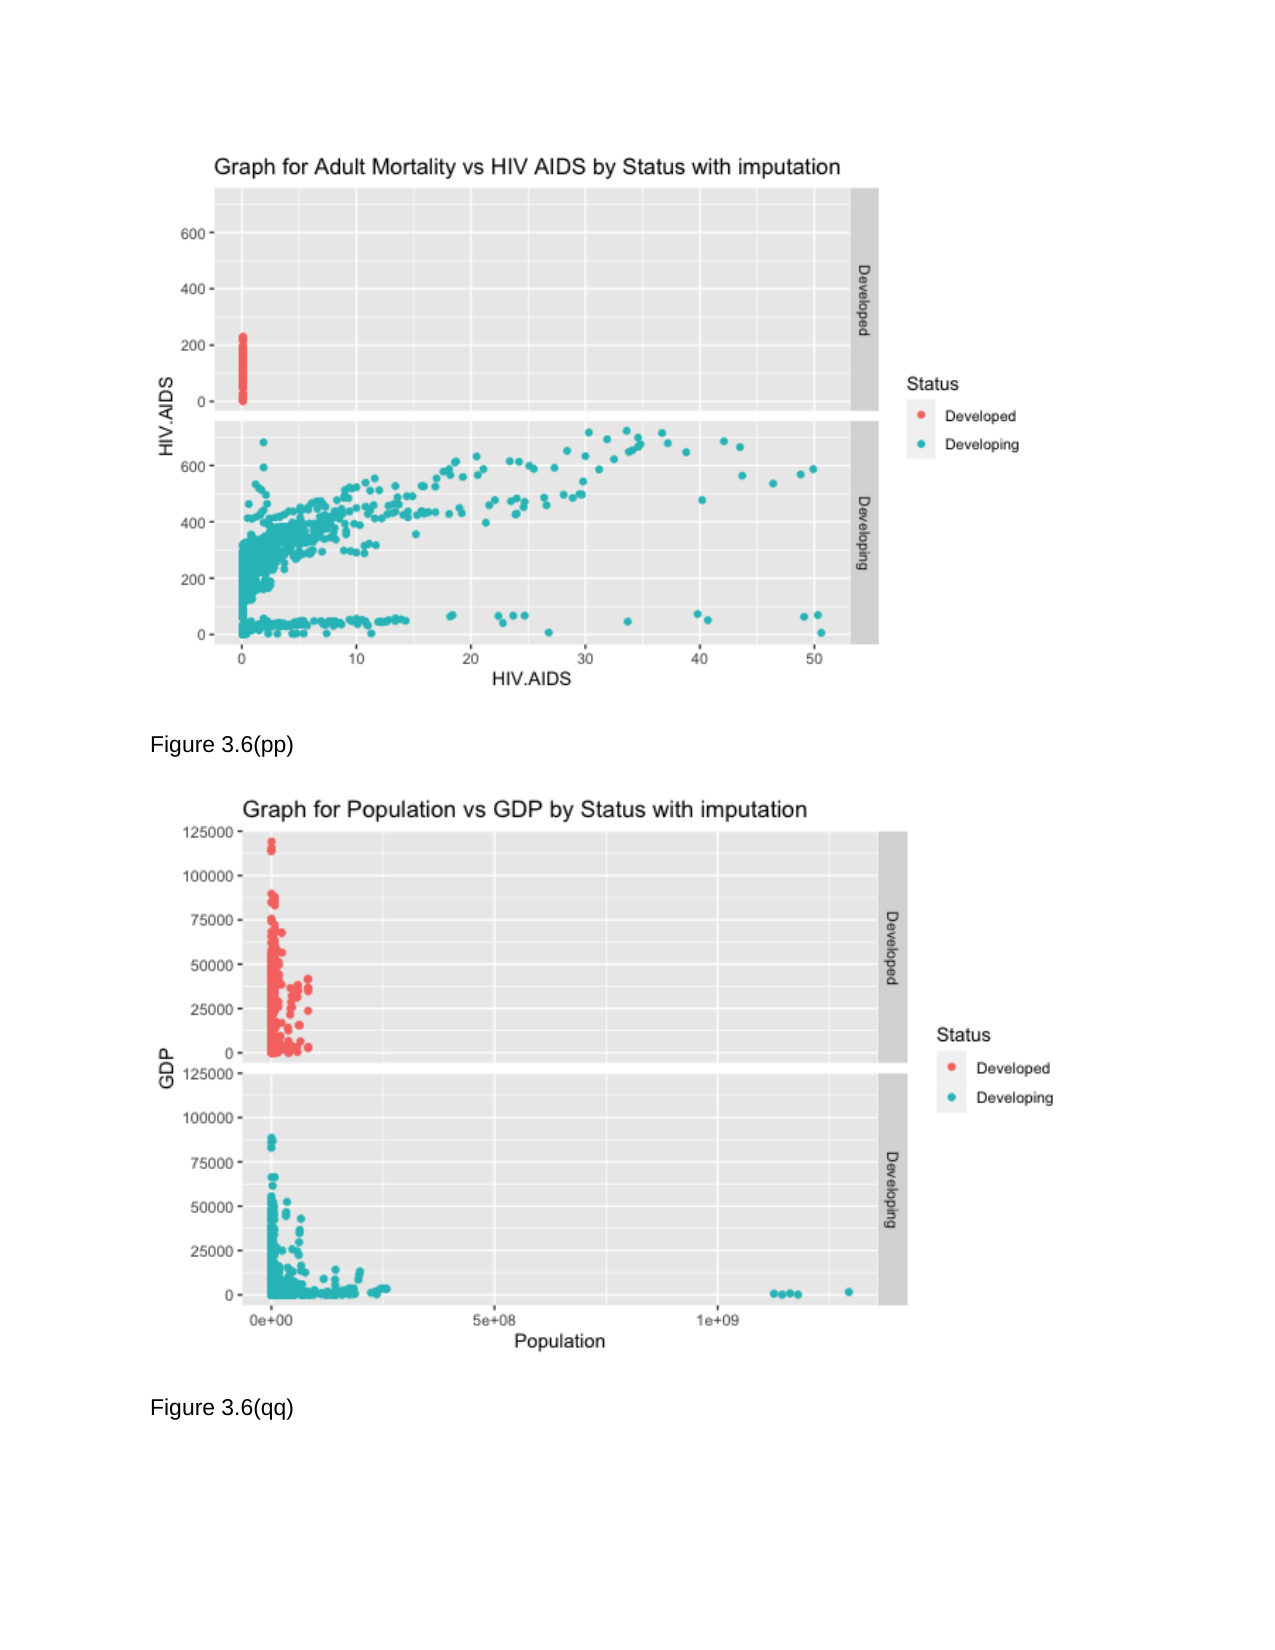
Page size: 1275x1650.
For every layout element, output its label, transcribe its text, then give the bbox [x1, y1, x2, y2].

text Figure 3.6(pp) [150, 731, 1125, 758]
picture [150, 150, 1037, 698]
picture [150, 791, 1072, 1361]
text Figure 3.6(qq) [150, 1394, 1125, 1421]
